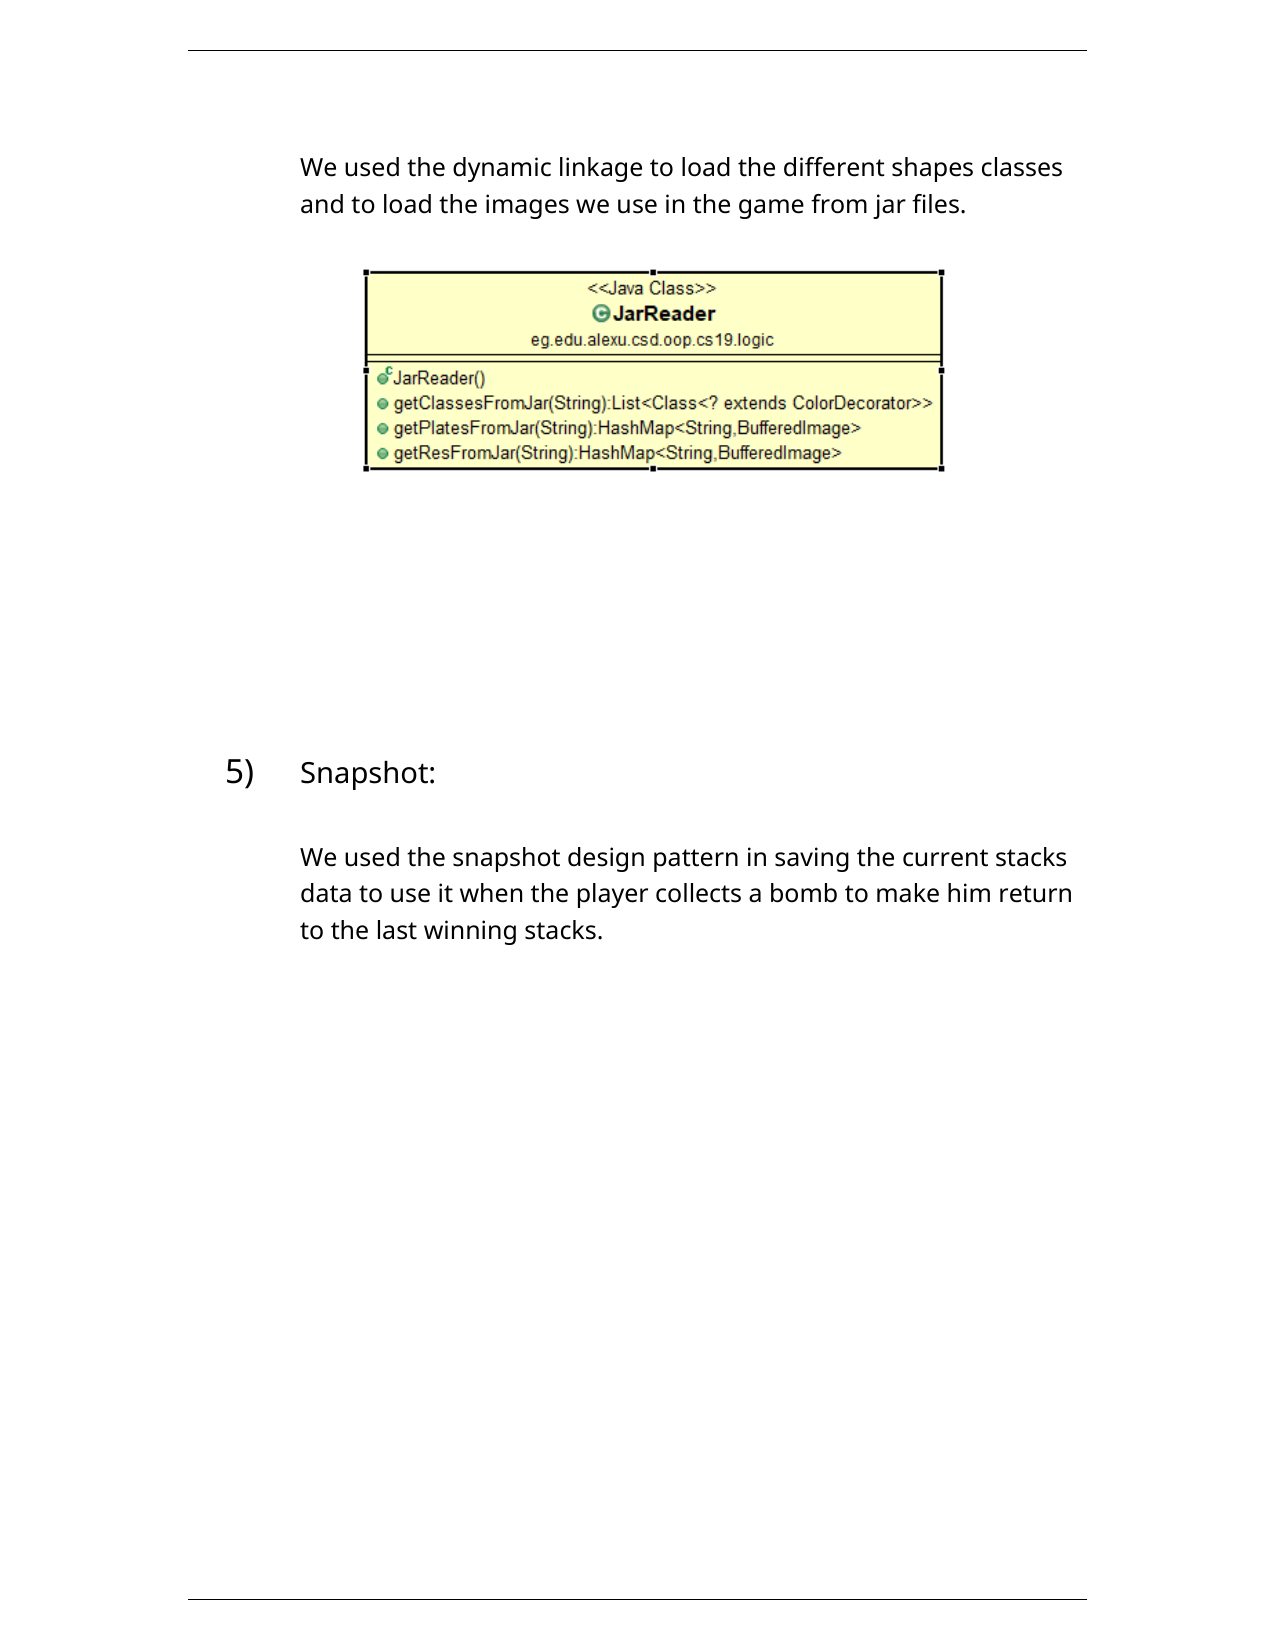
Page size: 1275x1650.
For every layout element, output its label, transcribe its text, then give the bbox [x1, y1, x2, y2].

list We used the snapshot design pattern in saving the current stacks data to use it when the player collects a bomb to make him return to the last winning stacks. [300, 839, 1087, 947]
list Snapshot: [225, 747, 1087, 793]
picture [187, 240, 1088, 491]
list We used the dynamic linkage to load the different shapes classes and to load the images we use in the game from jar files. [300, 150, 1087, 221]
